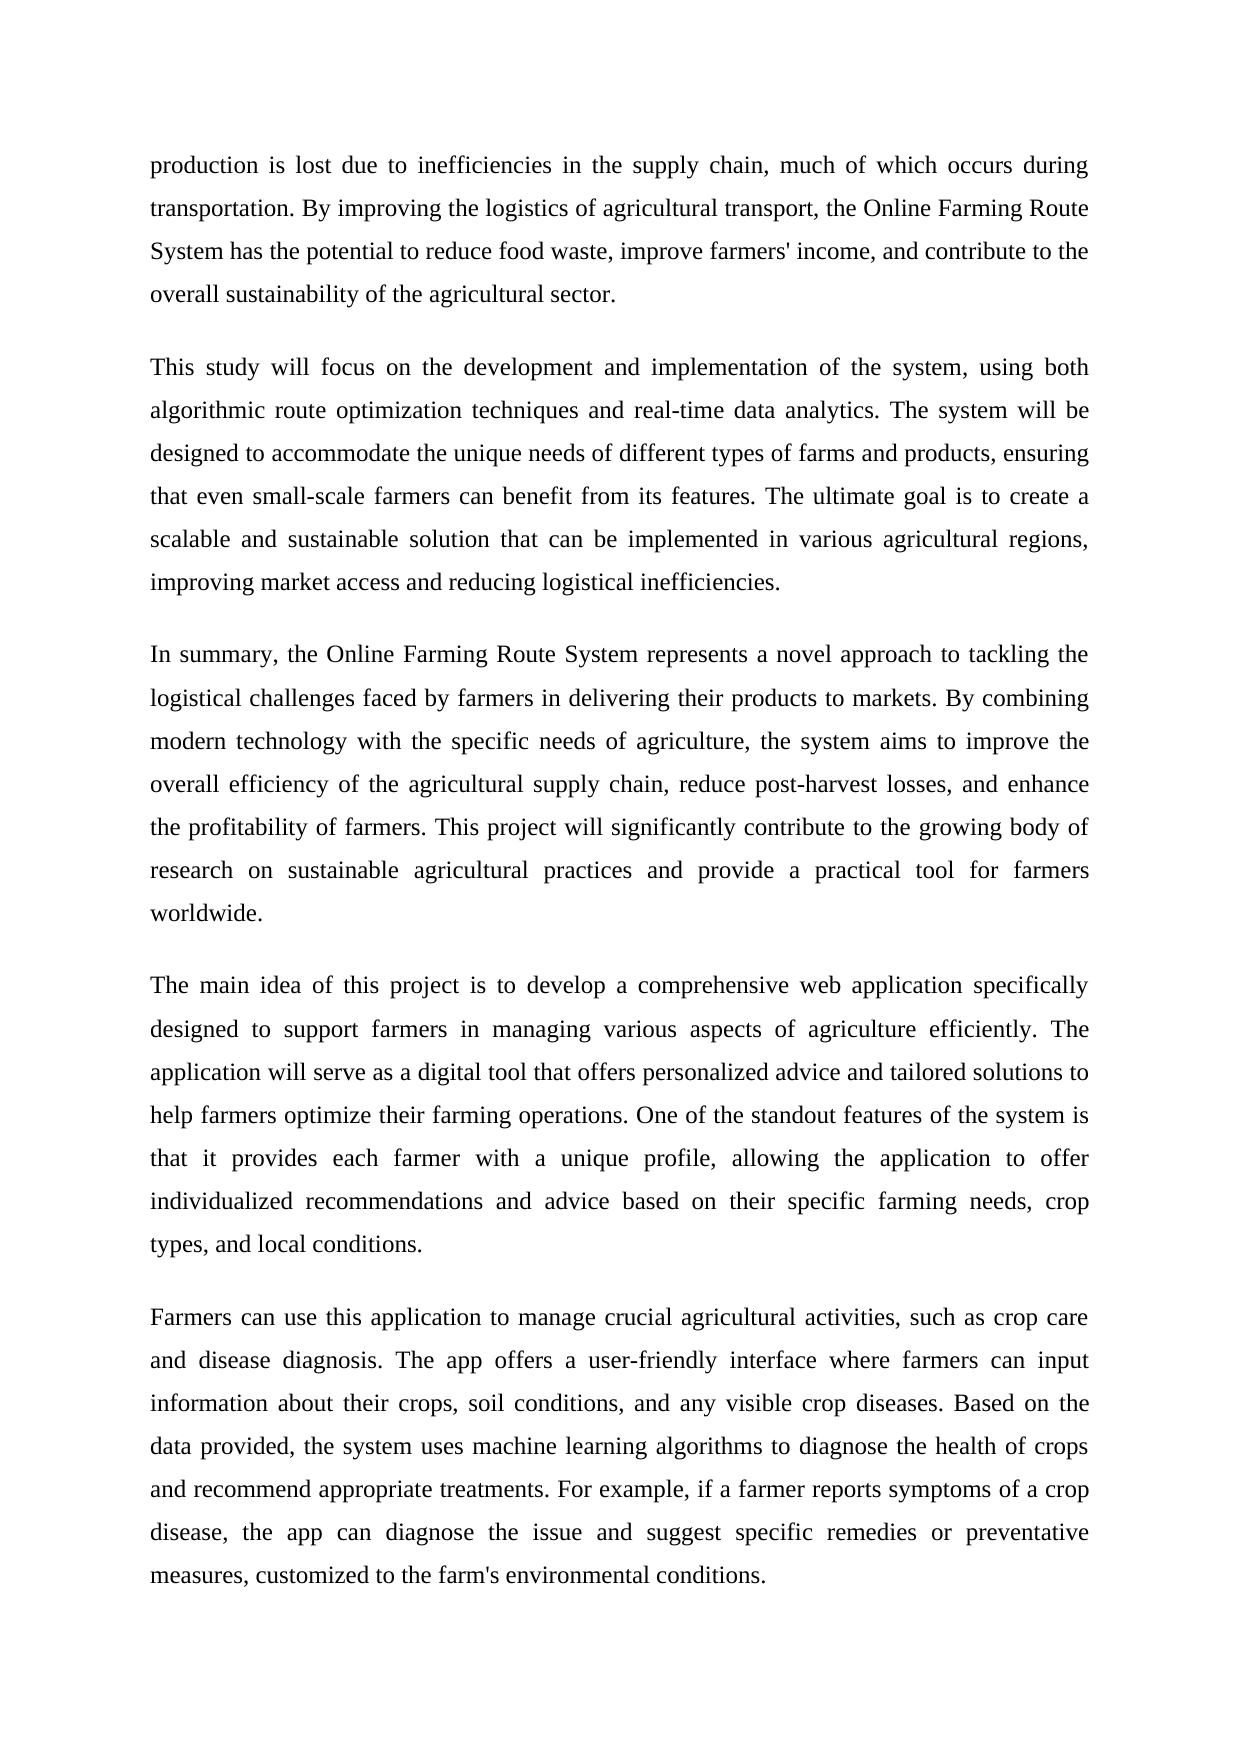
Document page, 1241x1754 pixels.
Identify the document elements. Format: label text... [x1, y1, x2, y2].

text The main idea of this project is to develop a comprehensive web application specifically designed to support farmers in managing various aspects of agriculture efficiently. The application will serve as a digital tool that offers personalized advice and tailored solutions to help farmers optimize their farming operations. One of the standout features of the system is that it provides each farmer with a unique profile, allowing the application to offer individualized recommendations and advice based on their specific farming needs, crop types, and local conditions. [150, 971, 1090, 1258]
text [150, 150, 1090, 308]
text This study will focus on the development and implementation of the system, using both algorithmic route optimization techniques and real-time data analytics. The system will be designed to accommodate the unique needs of different types of farms and products, ensuring that even small-scale farmers can benefit from its features. The ultimate goal is to create a scalable and sustainable solution that can be implemented in various agricultural regions, improving market access and reducing logistical inefficiencies. [150, 352, 1090, 596]
text In summary, the Online Farming Route System represents a novel approach to tackling the logistical challenges faced by farmers in delivering their products to markets. By combining modern technology with the specific needs of agriculture, the system aims to improve the overall efficiency of the agricultural supply chain, reduce post-harvest losses, and enhance the profitability of farmers. This project will significantly contribute to the growing body of research on sustainable agricultural practices and provide a practical tool for farmers worldwide. [150, 639, 1090, 927]
text Farmers can use this application to manage crucial agricultural activities, such as crop care and disease diagnosis. The app offers a user-friendly interface where farmers can input information about their crops, soil conditions, and any visible crop diseases. Based on the data provided, the system uses machine learning algorithms to diagnose the health of crops and recommend appropriate treatments. For example, if a farmer reports symptoms of a crop disease, the app can diagnose the issue and suggest specific remedies or preventative measures, customized to the farm's environmental conditions. [150, 1302, 1090, 1589]
